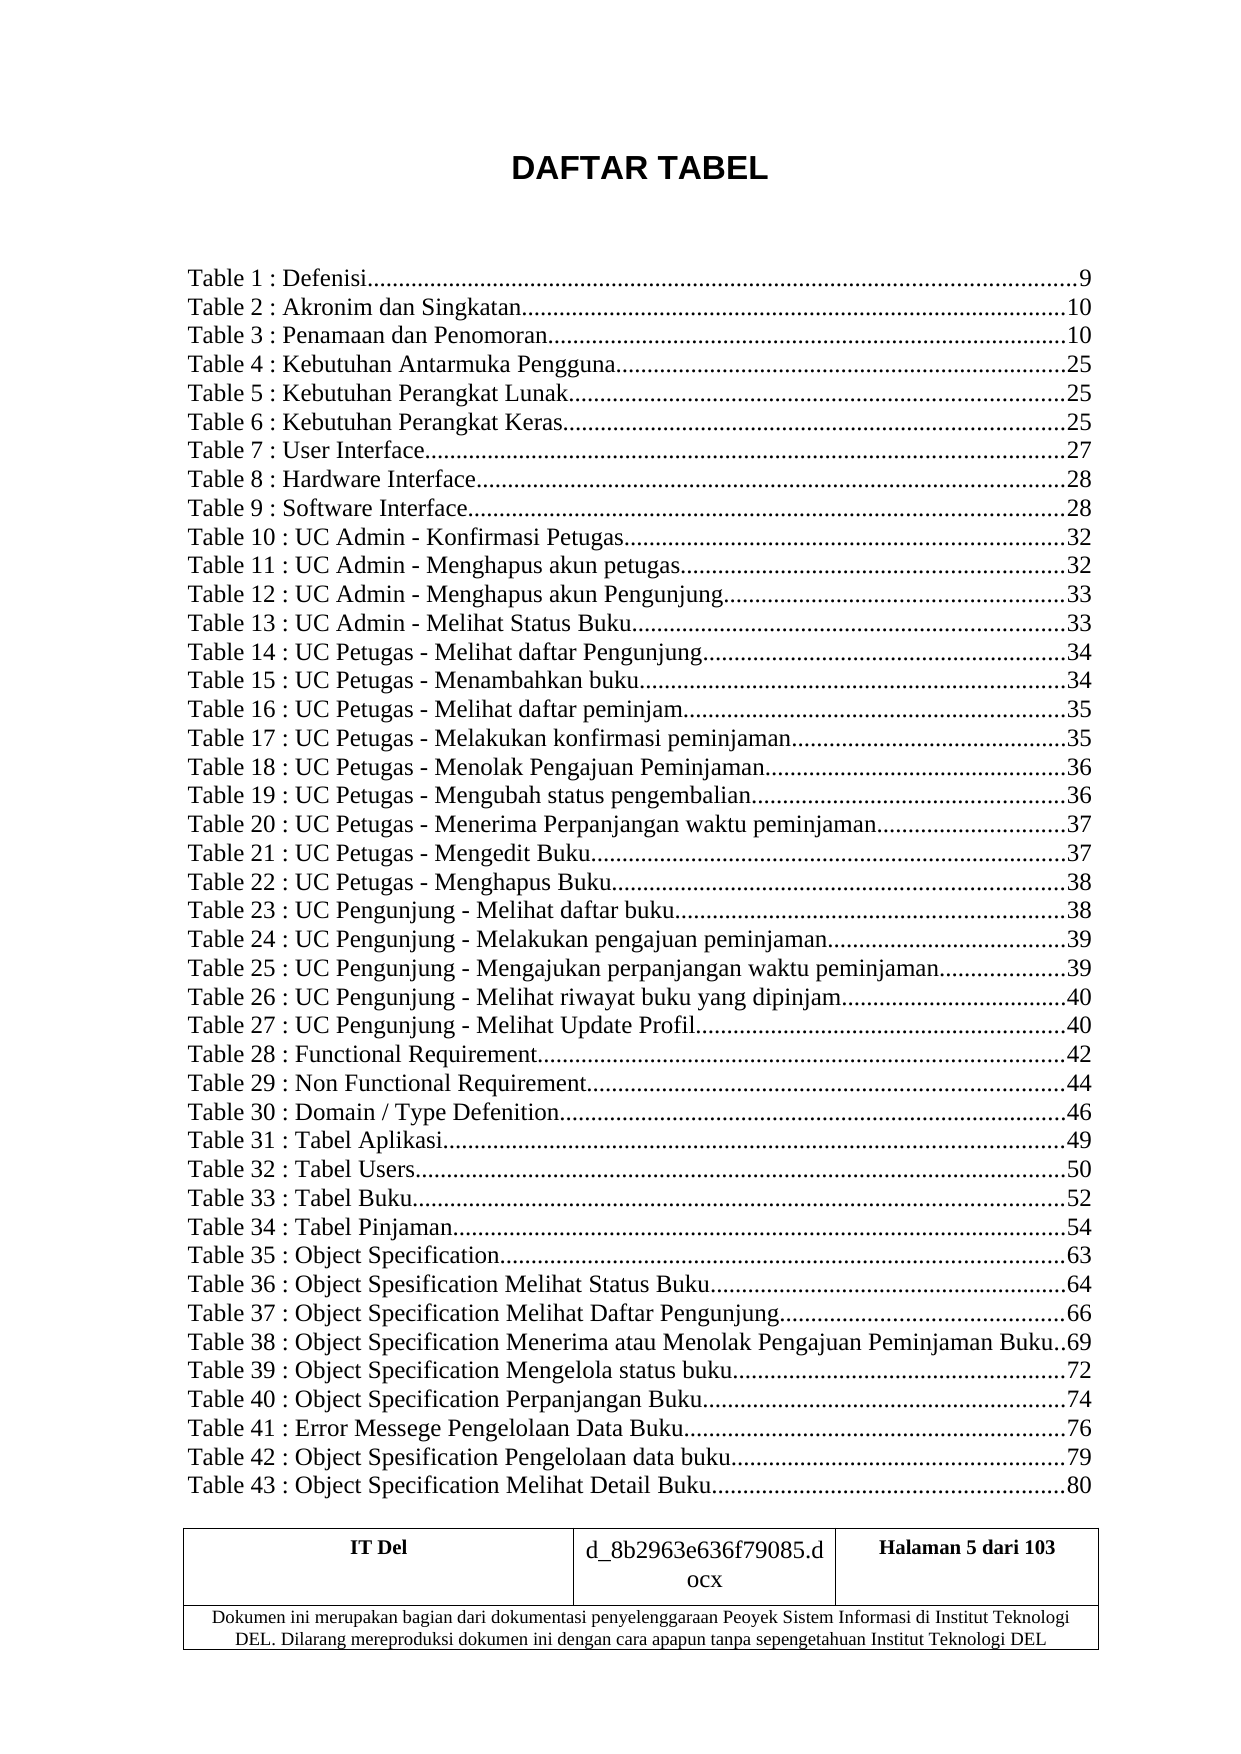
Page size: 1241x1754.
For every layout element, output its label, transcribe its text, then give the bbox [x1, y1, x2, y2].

text Table 17 : UC Petugas - Melakukan konfirmasi peminjaman 35 [187, 723, 1092, 752]
text Table 32 : Tabel Users 50 [187, 1154, 1092, 1183]
text Table 1 : Defenisi 9 [187, 263, 1092, 292]
text Table 23 : UC Pengunjung - Melihat daftar buku 38 [187, 896, 1092, 924]
text Table 8 : Hardware Interface 28 [187, 464, 1092, 493]
text Table 29 : Non Functional Requirement 44 [187, 1068, 1092, 1097]
text Table 27 : UC Pengunjung - Melihat Update Profil 40 [187, 1011, 1092, 1039]
text Table 19 : UC Petugas - Mengubah status pengembalian 36 [187, 781, 1092, 809]
text Table 35 : Object Specification 63 [187, 1241, 1092, 1269]
text Table 36 : Object Spesification Melihat Status Buku 64 [187, 1269, 1092, 1298]
text Table 7 : User Interface 27 [187, 436, 1092, 464]
text Table 3 : Penamaan dan Penomoran 10 [187, 321, 1092, 349]
text Table 2 : Akronim dan Singkatan 10 [187, 292, 1092, 321]
text Table 40 : Object Specification Perpanjangan Buku 74 [187, 1384, 1092, 1413]
text Table 13 : UC Admin - Melihat Status Buku 33 [187, 608, 1092, 637]
text Table 28 : Functional Requirement 42 [187, 1039, 1092, 1068]
text Table 4 : Kebutuhan Antarmuka Pengguna 25 [187, 349, 1092, 378]
text Table 41 : Error Messege Pengelolaan Data Buku 76 [187, 1413, 1092, 1442]
text Table 16 : UC Petugas - Melihat daftar peminjam 35 [187, 694, 1092, 723]
text Table 39 : Object Specification Mengelola status buku 72 [187, 1356, 1092, 1384]
text Table 25 : UC Pengunjung - Mengajukan perpanjangan waktu peminjaman 39 [187, 953, 1092, 982]
text Table 18 : UC Petugas - Menolak Pengajuan Peminjaman 36 [187, 752, 1092, 781]
text Table 42 : Object Spesification Pengelolaan data buku 79 [187, 1442, 1092, 1471]
text Table 15 : UC Petugas - Menambahkan buku 34 [187, 666, 1092, 694]
text Table 26 : UC Pengunjung - Melihat riwayat buku yang dipinjam 40 [187, 982, 1092, 1011]
text Table 38 : Object Specification Menerima atau Menolak Pengajuan Peminjaman Buku 69 [187, 1327, 1092, 1356]
text Table 31 : Tabel Aplikasi 49 [187, 1126, 1092, 1154]
text Table 22 : UC Petugas - Menghapus Buku 38 [187, 867, 1092, 896]
text Table 33 : Tabel Buku 52 [187, 1183, 1092, 1212]
text Table 24 : UC Pengunjung - Melakukan pengajuan peminjaman 39 [187, 924, 1092, 953]
text Table 12 : UC Admin - Menghapus akun Pengunjung 33 [187, 579, 1092, 608]
text Table 10 : UC Admin - Konfirmasi Petugas 32 [187, 522, 1092, 551]
text DAFTAR TABEL [187, 148, 1092, 186]
text Table 20 : UC Petugas - Menerima Perpanjangan waktu peminjaman 37 [187, 809, 1092, 838]
text Table 9 : Software Interface 28 [187, 493, 1092, 522]
text Table 30 : Domain / Type Defenition 46 [187, 1097, 1092, 1126]
text Table 6 : Kebutuhan Perangkat Keras 25 [187, 407, 1092, 436]
text Table 14 : UC Petugas - Melihat daftar Pengunjung 34 [187, 637, 1092, 666]
text Table 43 : Object Specification Melihat Detail Buku 80 [187, 1471, 1092, 1499]
text Table 5 : Kebutuhan Perangkat Lunak 25 [187, 378, 1092, 407]
text Table 37 : Object Specification Melihat Daftar Pengunjung 66 [187, 1298, 1092, 1327]
text Table 21 : UC Petugas - Mengedit Buku 37 [187, 838, 1092, 867]
text Table 34 : Tabel Pinjaman 54 [187, 1212, 1092, 1241]
text Table 11 : UC Admin - Menghapus akun petugas 32 [187, 551, 1092, 579]
